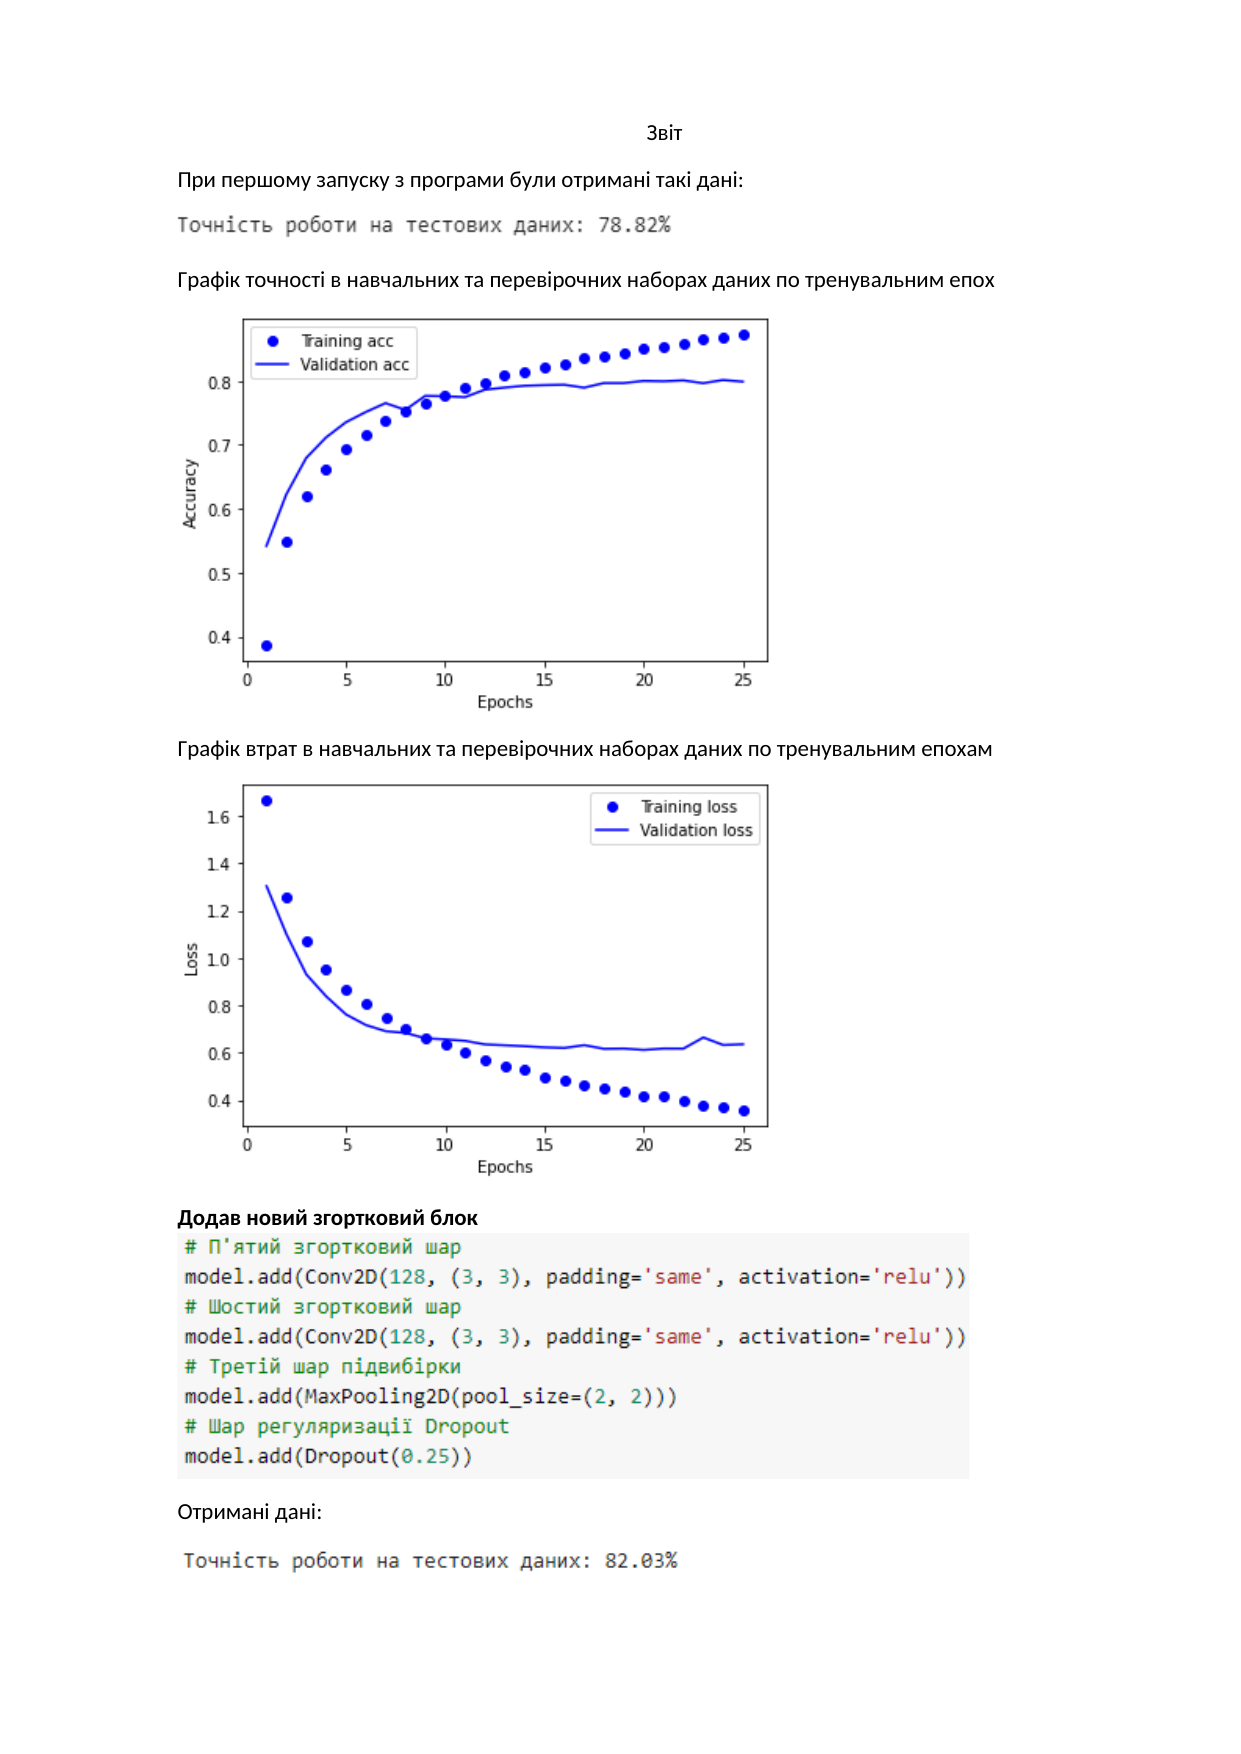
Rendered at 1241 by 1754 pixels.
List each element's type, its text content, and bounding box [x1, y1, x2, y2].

picture [177, 1544, 692, 1576]
text Графік точності в навчальних та перевірочних наборах даних по тренувальним епох [177, 265, 1152, 293]
picture [177, 1233, 970, 1479]
picture [177, 780, 775, 1184]
picture [177, 211, 679, 247]
text Отримані дані: [177, 1497, 1152, 1525]
text Звіт [177, 118, 1152, 146]
text Графік втрат в навчальних та перевірочних наборах даних по тренувальним епохам [177, 734, 1152, 762]
text При першому запуску з програми були отримані такі дані: [177, 165, 1152, 193]
picture [177, 312, 775, 716]
